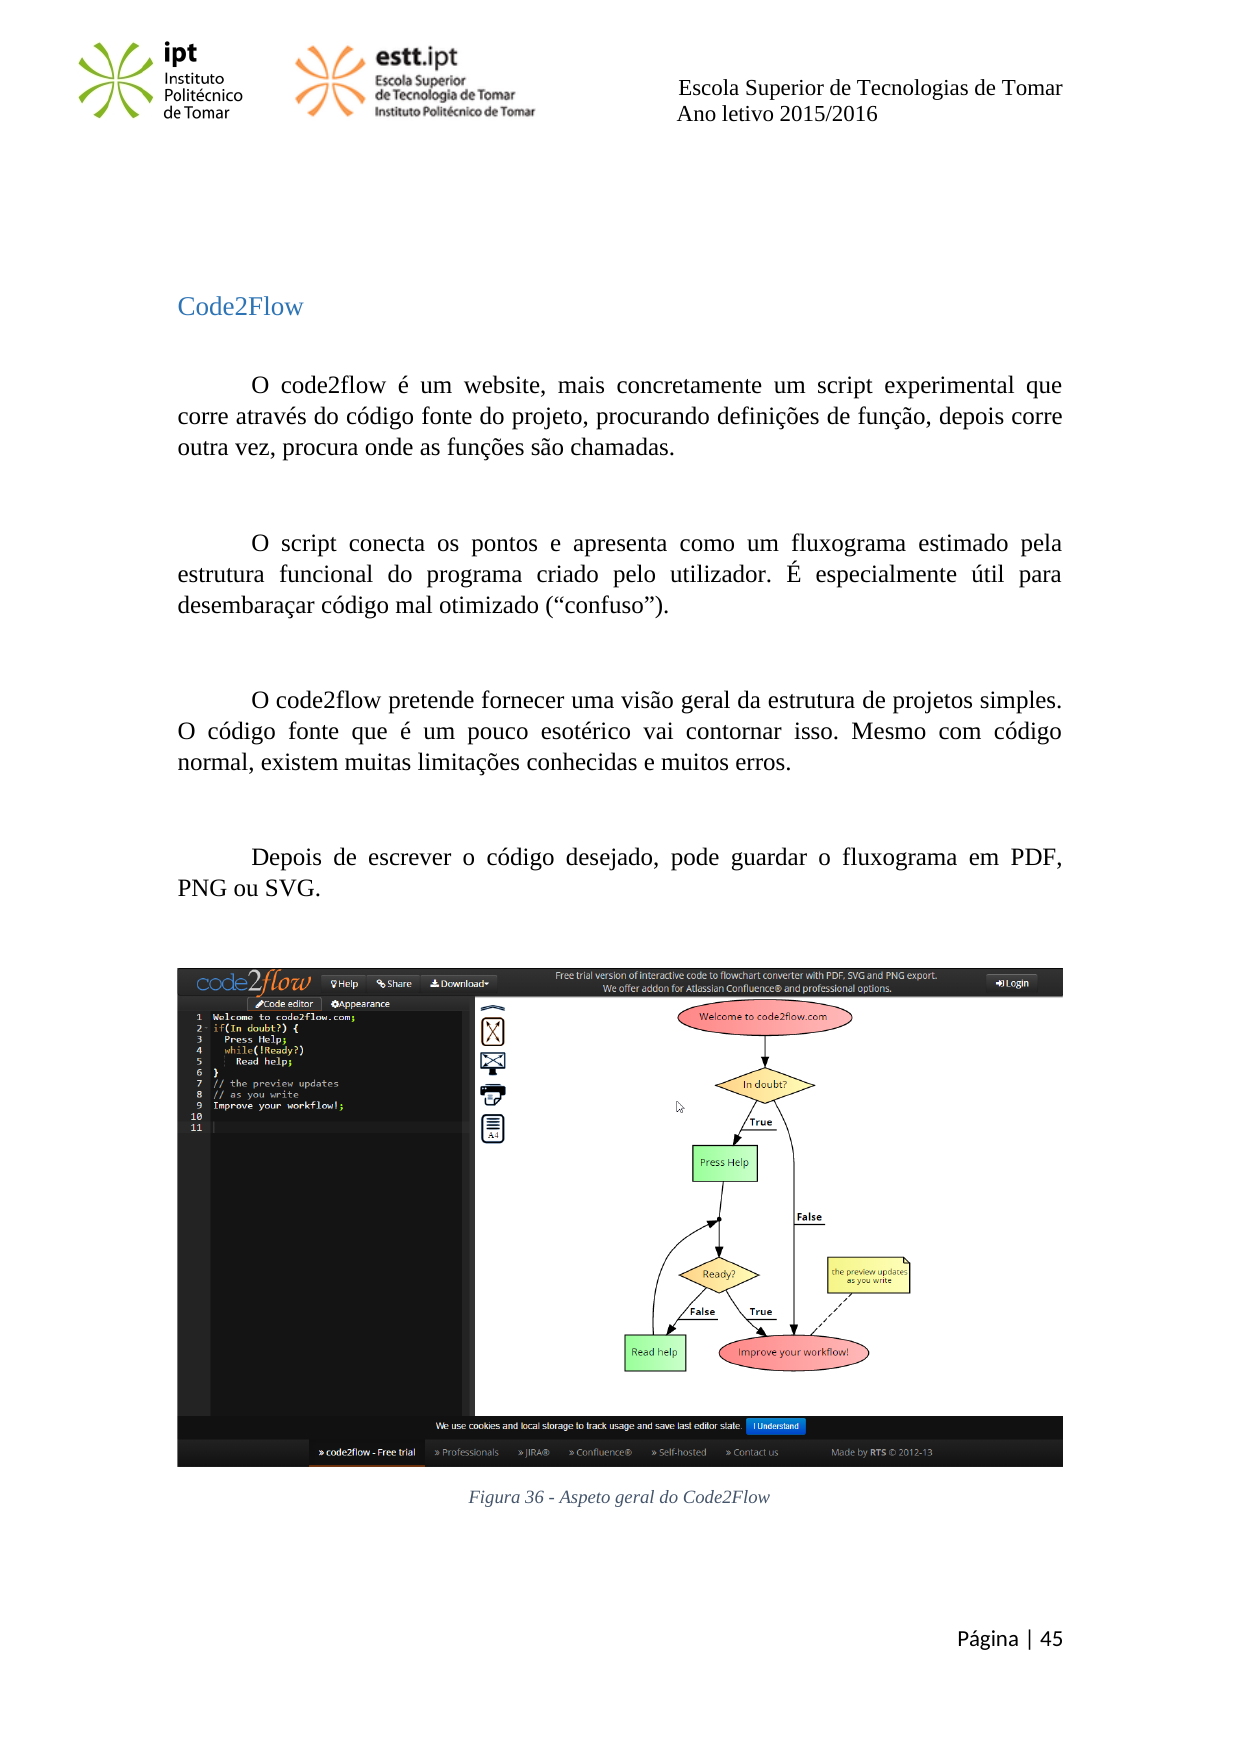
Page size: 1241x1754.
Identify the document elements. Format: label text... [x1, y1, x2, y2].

text Figura 36 - Aspeto geral do Code2Flow [177, 1486, 1063, 1507]
text O script conecta os pontos e apresenta como um fluxograma estimado pela estrutura funcional do programa criado pelo utilizador. É especialmente útil para desembaraçar código mal otimizado (“confuso”). [177, 528, 1063, 619]
text O code2flow pretende fornecer uma visão geral da estrutura de projetos simples. O código fonte que é um pouco esotérico vai contornar isso. Mesmo com código normal, existem muitas limitações conhecidas e muitos erros. [177, 685, 1063, 776]
text O code2flow é um website, mais concretamente um script experimental que corre através do código fonte do projeto, procurando definições de função, depois corre outra vez, procura onde as funções são chamadas. [177, 370, 1063, 461]
picture [177, 968, 1063, 1467]
text Depois de escrever o código desejado, pode guardar o fluxograma em PDF, PNG ou SVG. [177, 842, 1063, 902]
picture [279, 0, 551, 163]
picture [75, 39, 244, 123]
subtitle Code2Flow [177, 290, 1063, 321]
